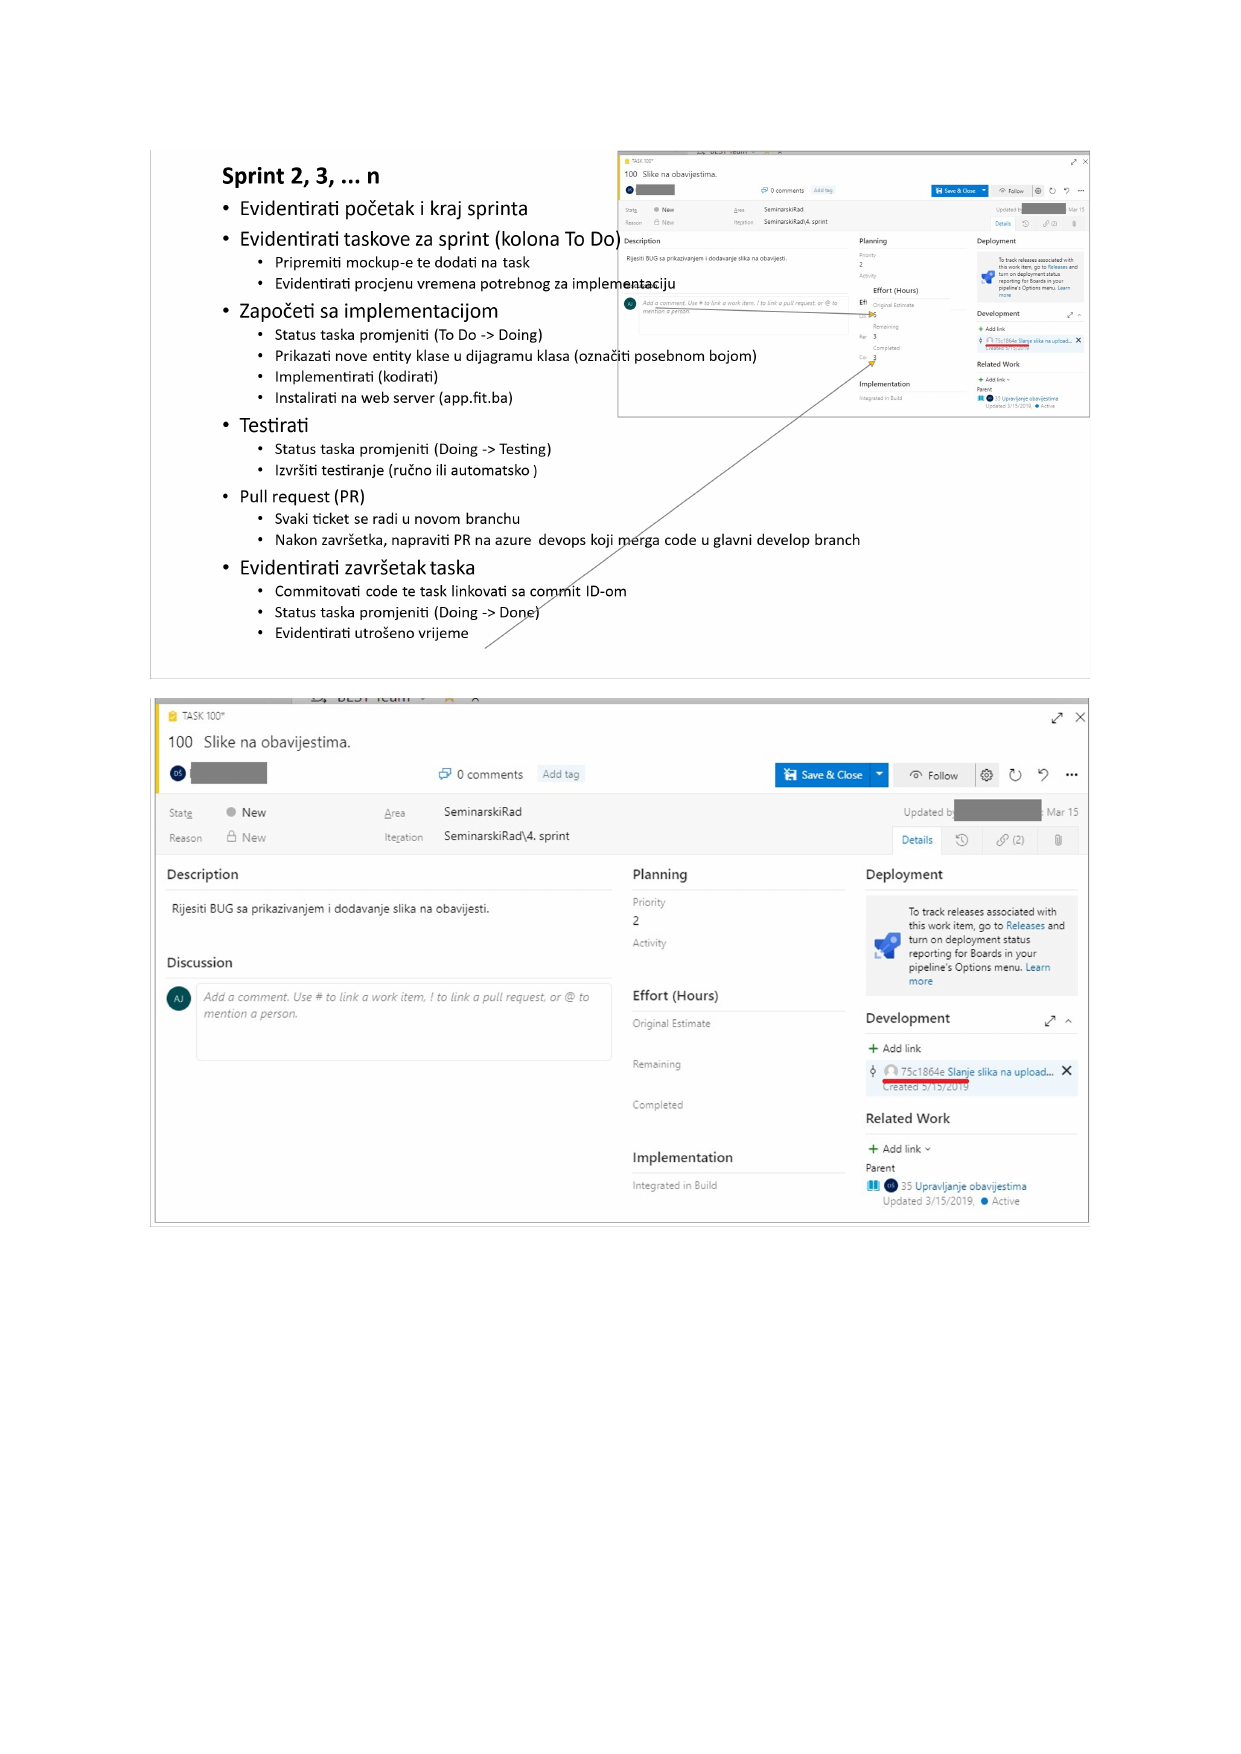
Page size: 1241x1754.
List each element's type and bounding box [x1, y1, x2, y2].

picture [150, 150, 1091, 679]
picture [150, 698, 1091, 1227]
